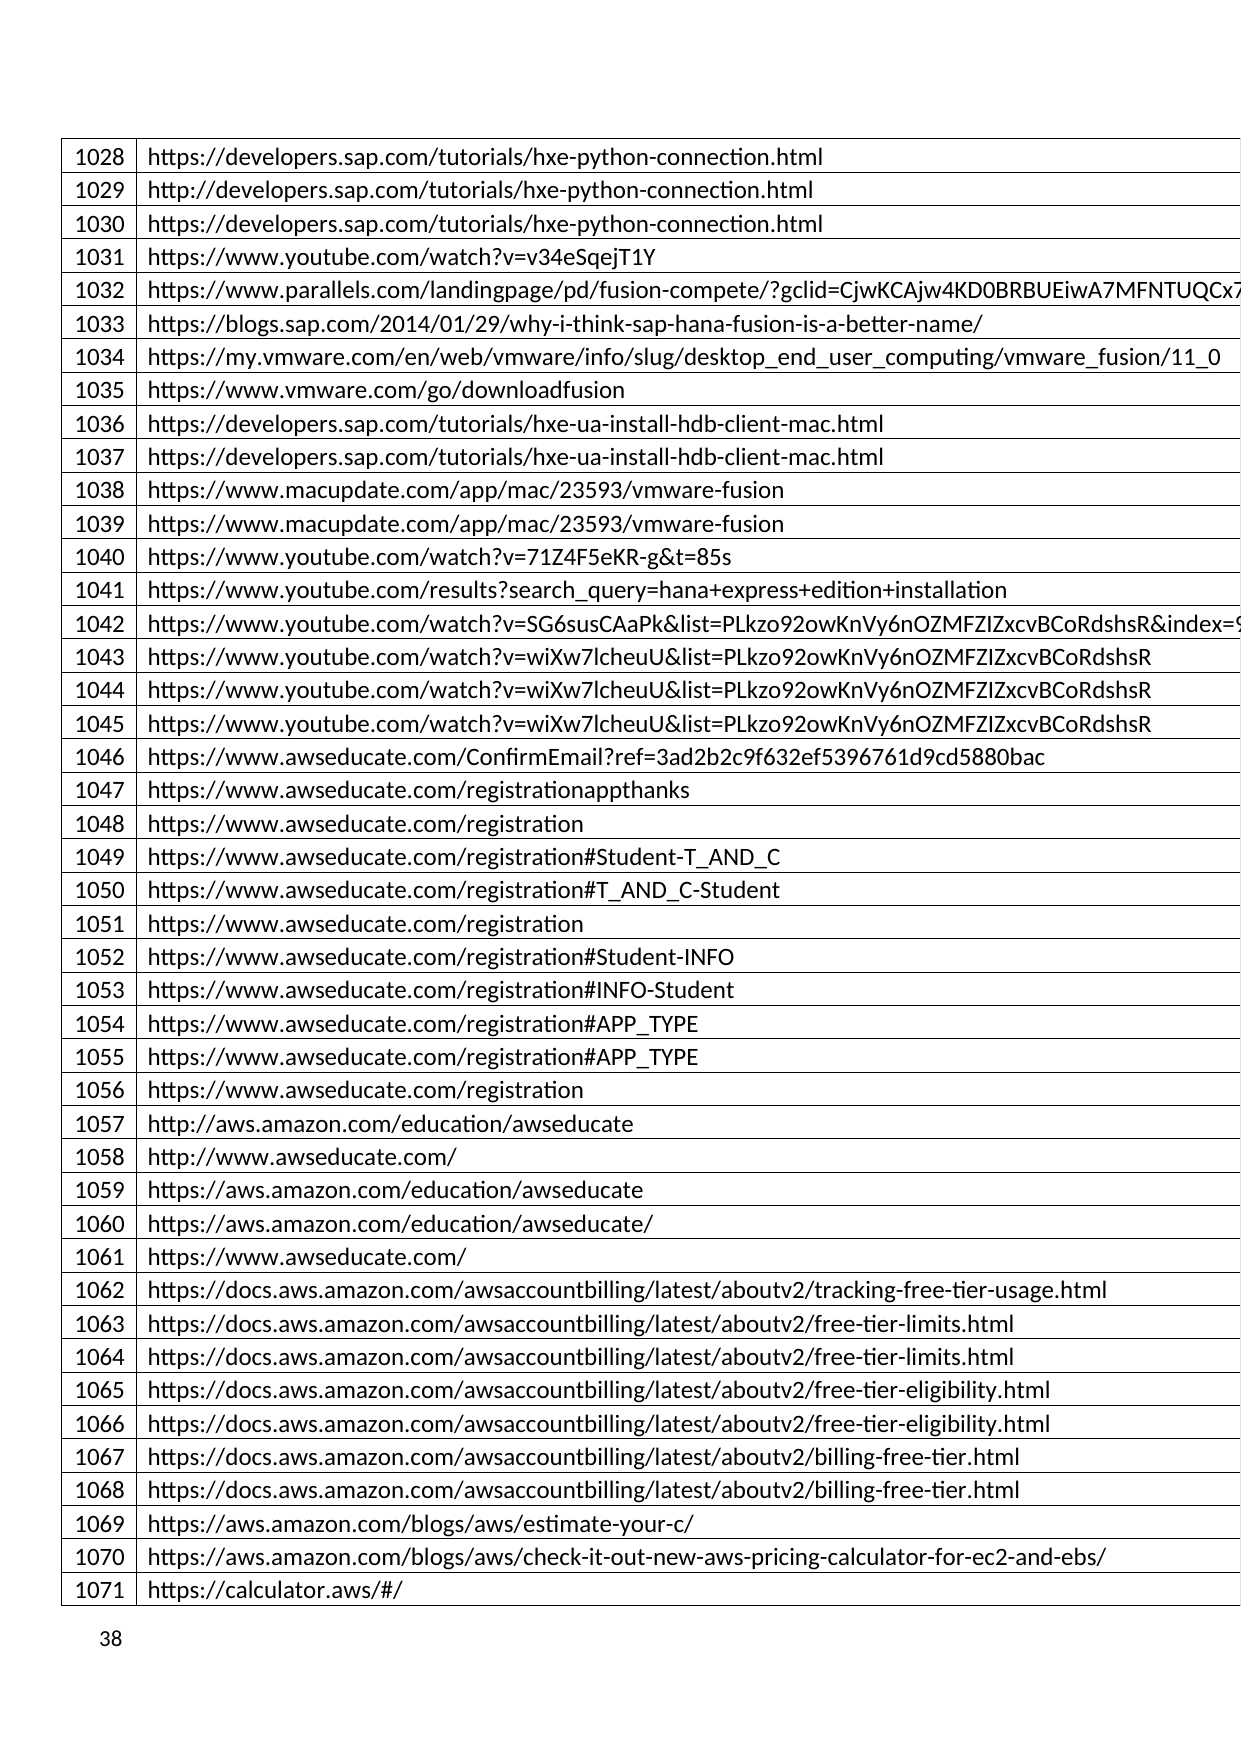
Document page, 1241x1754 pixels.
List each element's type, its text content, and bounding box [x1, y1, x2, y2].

table_cell https://www.awseducate.com/registration [137, 906, 1240, 938]
table_cell 1034 [62, 339, 136, 372]
table_cell 1065 [62, 1373, 136, 1405]
table_cell https://aws.amazon.com/education/awseducate [137, 1173, 1240, 1205]
table_cell https://www.macupdate.com/app/mac/23593/vmware-fusion [137, 506, 1240, 538]
table_cell 1059 [62, 1173, 136, 1205]
table_cell 1052 [62, 939, 136, 972]
table_cell https://docs.aws.amazon.com/awsaccountbilling/latest/aboutv2/free-tier-eligibility.html [137, 1373, 1240, 1405]
table_cell 1060 [62, 1206, 136, 1238]
table_cell 1057 [62, 1106, 136, 1138]
table_cell 1031 [62, 239, 136, 272]
table_cell 1051 [62, 906, 136, 938]
table_cell https://www.awseducate.com/ [137, 1239, 1240, 1272]
table_cell 1030 [62, 206, 136, 238]
table_cell https://www.macupdate.com/app/mac/23593/vmware-fusion [137, 473, 1240, 505]
table_cell 1037 [62, 439, 136, 472]
table_cell 1033 [62, 306, 136, 338]
table_cell https://developers.sap.com/tutorials/hxe-ua-install-hdb-client-mac.html [137, 406, 1240, 438]
table_cell 1067 [62, 1439, 136, 1472]
table_cell https://www.awseducate.com/registration#Student-INFO [137, 939, 1240, 972]
table_cell https://docs.aws.amazon.com/awsaccountbilling/latest/aboutv2/free-tier-limits.html [137, 1339, 1240, 1372]
table_cell https://www.awseducate.com/registrationappthanks [137, 773, 1240, 805]
table_cell 1047 [62, 773, 136, 805]
table_cell https://www.youtube.com/watch?v=wiXw7lcheuU&list=PLkzo92owKnVy6nOZMFZIZxcvBCoRdshsR [137, 639, 1240, 672]
table_cell https://www.youtube.com/watch?v=v34eSqejT1Y [137, 239, 1240, 272]
table_cell https://blogs.sap.com/2014/01/29/why-i-think-sap-hana-fusion-is-a-better-name/ [137, 306, 1240, 338]
table_cell 1066 [62, 1406, 136, 1438]
table_cell https://developers.sap.com/tutorials/hxe-python-connection.html [137, 206, 1240, 238]
table_cell https://www.parallels.com/landingpage/pd/fusion-compete/?gclid=CjwKCAjw4KD0BRBUEiwA7MFNTUQCx7RSFWVIwskOTu0z_bllbqM0vtWvPNiCr-15Hy7YImm9DpqwJBoClAAQAvD_BwE [137, 273, 1240, 305]
table_cell https://www.awseducate.com/registration#Student-T_AND_C [137, 839, 1240, 872]
table_cell 1061 [62, 1239, 136, 1272]
table_cell 1063 [62, 1306, 136, 1338]
table_cell 1038 [62, 473, 136, 505]
table_cell https://aws.amazon.com/blogs/aws/estimate-your-c/ [137, 1506, 1240, 1538]
table_cell https://www.awseducate.com/registration#APP_TYPE [137, 1006, 1240, 1038]
table_cell http://developers.sap.com/tutorials/hxe-python-connection.html [137, 173, 1240, 205]
table_cell https://docs.aws.amazon.com/awsaccountbilling/latest/aboutv2/tracking-free-tier-usage.html [137, 1273, 1240, 1305]
table_cell 1032 [62, 273, 136, 305]
table_cell 1053 [62, 973, 136, 1005]
table_cell 1045 [62, 706, 136, 738]
table_cell https://docs.aws.amazon.com/awsaccountbilling/latest/aboutv2/billing-free-tier.html [137, 1439, 1240, 1472]
table_cell 1058 [62, 1139, 136, 1172]
table_cell https://www.youtube.com/watch?v=SG6susCAaPk&list=PLkzo92owKnVy6nOZMFZIZxcvBCoRdshsR&index=9 [137, 606, 1240, 638]
table_cell https://docs.aws.amazon.com/awsaccountbilling/latest/aboutv2/free-tier-eligibility.html [137, 1406, 1240, 1438]
table_cell https://www.awseducate.com/registration [137, 806, 1240, 838]
table_cell https://www.youtube.com/results?search_query=hana+express+edition+installation [137, 573, 1240, 605]
table_cell https://www.youtube.com/watch?v=wiXw7lcheuU&list=PLkzo92owKnVy6nOZMFZIZxcvBCoRdshsR [137, 706, 1240, 738]
table_cell 1046 [62, 739, 136, 772]
table_cell https://www.awseducate.com/ConfirmEmail?ref=3ad2b2c9f632ef5396761d9cd5880bac [137, 739, 1240, 772]
table_cell 1043 [62, 639, 136, 672]
table_cell 1054 [62, 1006, 136, 1038]
table_cell https://developers.sap.com/tutorials/hxe-ua-install-hdb-client-mac.html [137, 439, 1240, 472]
table_cell 1029 [62, 173, 136, 205]
table_cell https://my.vmware.com/en/web/vmware/info/slug/desktop_end_user_computing/vmware_fusion/11_0 [137, 339, 1240, 372]
table_cell 1048 [62, 806, 136, 838]
table_cell 1049 [62, 839, 136, 872]
table_cell 1056 [62, 1073, 136, 1105]
table_cell 1035 [62, 373, 136, 405]
table_cell https://calculator.aws/#/ [137, 1573, 1240, 1605]
table_cell https://www.awseducate.com/registration#INFO-Student [137, 973, 1240, 1005]
table_cell https://www.youtube.com/watch?v=71Z4F5eKR-g&t=85s [137, 539, 1240, 572]
table_cell 1042 [62, 606, 136, 638]
table_cell https://developers.sap.com/tutorials/hxe-python-connection.html [137, 139, 1240, 172]
table_cell http://www.awseducate.com/ [137, 1139, 1240, 1172]
table_cell 1039 [62, 506, 136, 538]
table_cell 1055 [62, 1039, 136, 1072]
table_cell http://aws.amazon.com/education/awseducate [137, 1106, 1240, 1138]
table_cell 1050 [62, 873, 136, 905]
table_cell 1069 [62, 1506, 136, 1538]
table_cell https://aws.amazon.com/education/awseducate/ [137, 1206, 1240, 1238]
table_cell https://www.awseducate.com/registration#T_AND_C-Student [137, 873, 1240, 905]
table_cell 1071 [62, 1573, 136, 1605]
table_cell 1068 [62, 1473, 136, 1505]
table_cell https://www.vmware.com/go/downloadfusion [137, 373, 1240, 405]
table_cell 1036 [62, 406, 136, 438]
table_cell https://docs.aws.amazon.com/awsaccountbilling/latest/aboutv2/free-tier-limits.html [137, 1306, 1240, 1338]
table_cell https://www.awseducate.com/registration [137, 1073, 1240, 1105]
table_cell 1028 [62, 139, 136, 172]
table_cell 1041 [62, 573, 136, 605]
table_cell 1062 [62, 1273, 136, 1305]
table_cell https://aws.amazon.com/blogs/aws/check-it-out-new-aws-pricing-calculator-for-ec2-and-ebs/ [137, 1539, 1240, 1572]
table_cell 1064 [62, 1339, 136, 1372]
table_cell https://www.awseducate.com/registration#APP_TYPE [137, 1039, 1240, 1072]
table_cell 1044 [62, 673, 136, 705]
table_cell https://docs.aws.amazon.com/awsaccountbilling/latest/aboutv2/billing-free-tier.html [137, 1473, 1240, 1505]
table_cell https://www.youtube.com/watch?v=wiXw7lcheuU&list=PLkzo92owKnVy6nOZMFZIZxcvBCoRdshsR [137, 673, 1240, 705]
table_cell 1070 [62, 1539, 136, 1572]
table_cell 1040 [62, 539, 136, 572]
